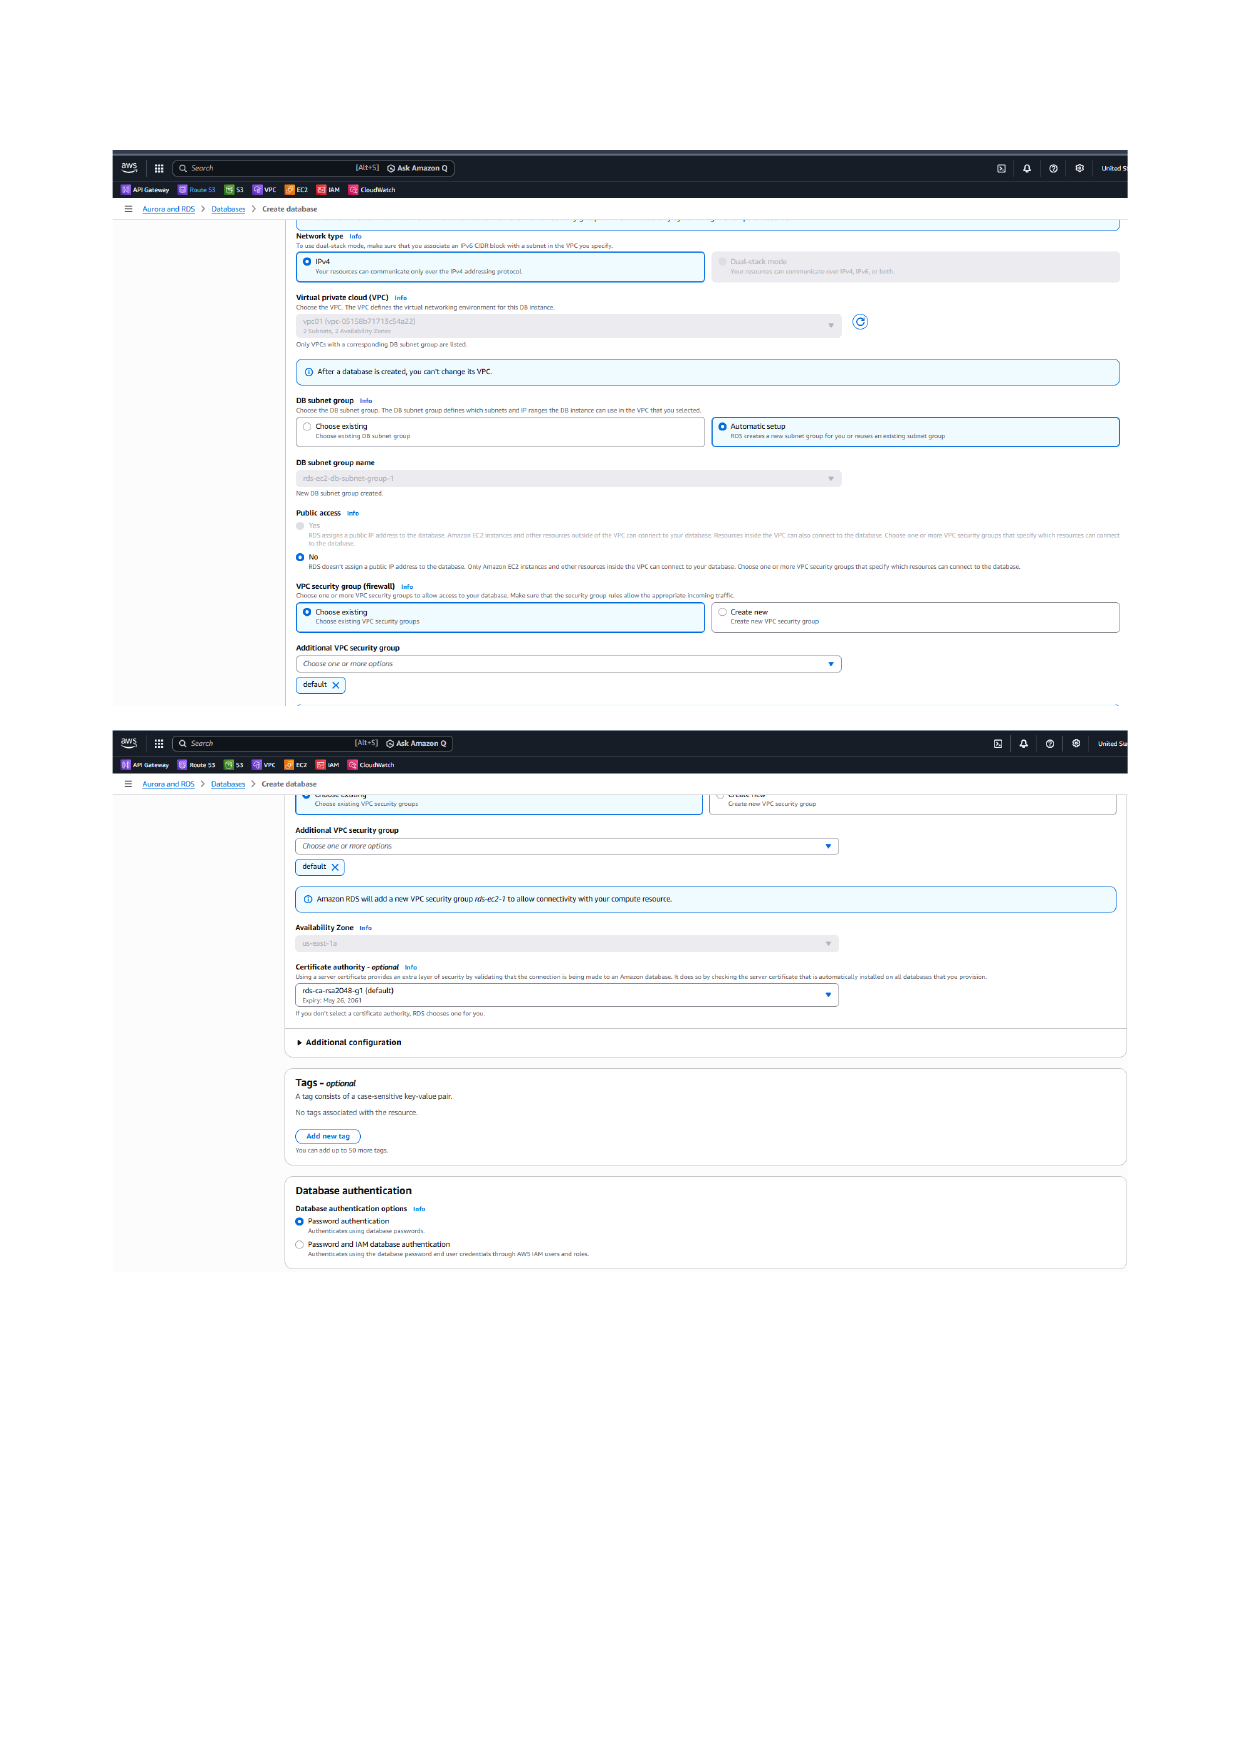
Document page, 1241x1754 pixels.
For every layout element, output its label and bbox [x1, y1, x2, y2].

picture [112, 150, 1128, 706]
picture [112, 730, 1128, 1272]
